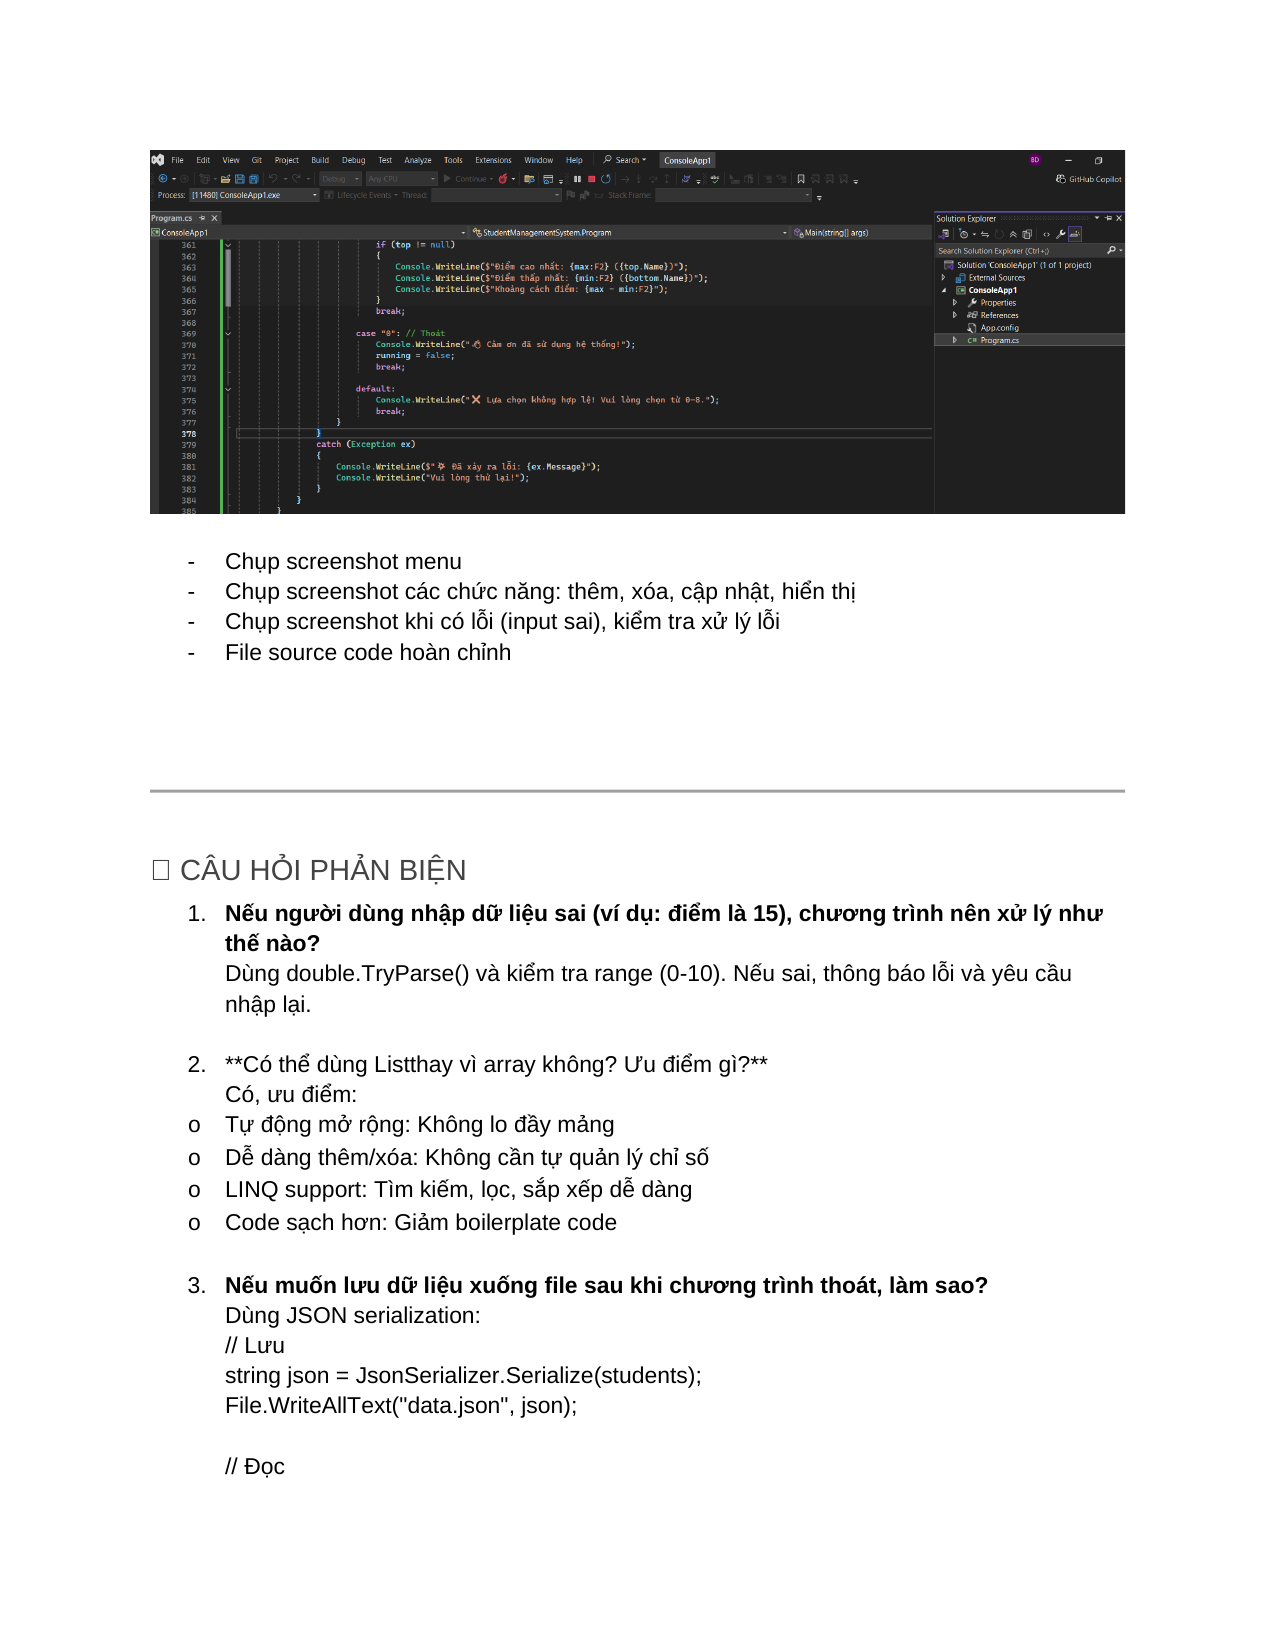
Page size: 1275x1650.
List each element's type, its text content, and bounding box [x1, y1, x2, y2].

list Code sạch hơn: Giảm boilerplate code [187, 1209, 1125, 1237]
subtitle 🤔 CÂU HỎI PHẢN BIỆN [150, 853, 1125, 887]
list Tự động mở rộng: Không lo đầy mảng [187, 1111, 1125, 1140]
list LINQ support: Tìm kiếm, lọc, sắp xếp dễ dàng [187, 1176, 1125, 1205]
text Có, ưu điểm: [225, 1081, 1125, 1108]
list Nếu người dùng nhập dữ liệu sai (ví dụ: điểm là 15), chương trình nên xử lý như thế nào? [187, 900, 1125, 957]
list Chụp screenshot khi có lỗi (input sai), kiểm tra xử lý lỗi [187, 608, 1125, 635]
text // Đọc [225, 1453, 1125, 1479]
picture [150, 150, 1125, 514]
text string json = JsonSerializer.Serialize(students); [225, 1362, 1125, 1389]
text Dùng double.TryParse() và kiểm tra range (0-10). Nếu sai, thông báo lỗi và yêu cầu nhập lại. [225, 960, 1125, 1017]
text File.WriteAllText("data.json", json); [225, 1392, 1125, 1419]
list Chụp screenshot menu [187, 548, 1125, 574]
text Dùng JSON serialization: [225, 1302, 1125, 1328]
list Nếu muốn lưu dữ liệu xuống file sau khi chương trình thoát, làm sao? [187, 1272, 1125, 1298]
list File source code hoàn chỉnh [187, 638, 1125, 665]
list Dễ dàng thêm/xóa: Không cần tự quản lý chỉ số [187, 1144, 1125, 1172]
list **Có thể dùng Listthay vì array không? Ưu điểm gì?** [187, 1051, 1125, 1077]
list Chụp screenshot các chức năng: thêm, xóa, cập nhật, hiển thị [187, 578, 1125, 604]
text // Lưu [225, 1332, 1125, 1358]
